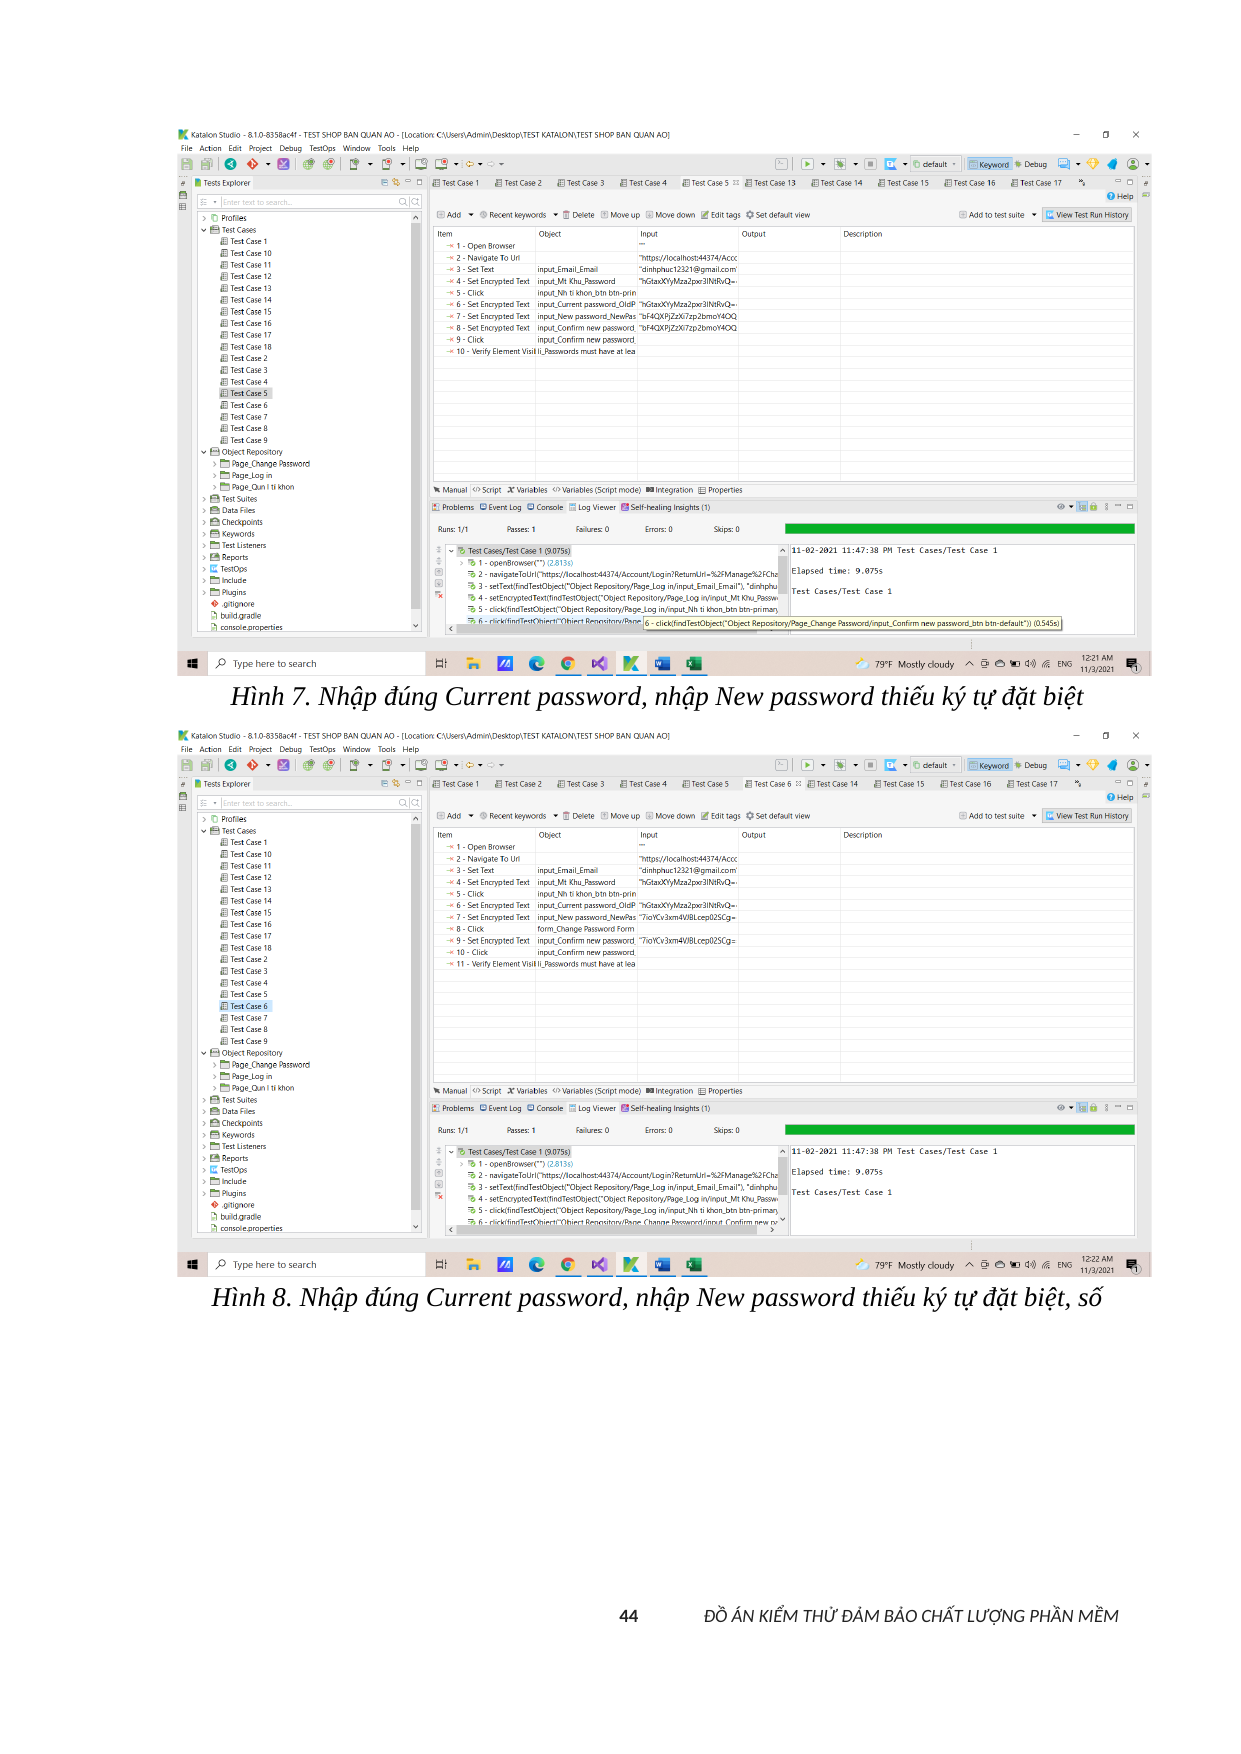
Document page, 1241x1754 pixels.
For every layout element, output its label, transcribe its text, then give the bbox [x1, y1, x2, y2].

text Hình 7. Nhập đúng Current password, nhập New password thiếu ký tự đặt biệt [177, 676, 1138, 711]
picture [177, 728, 1152, 1277]
picture [177, 127, 1152, 676]
text Hình 8. Nhập đúng Current password, nhập New password thiếu ký tự đặt biệt, số [177, 1277, 1138, 1312]
